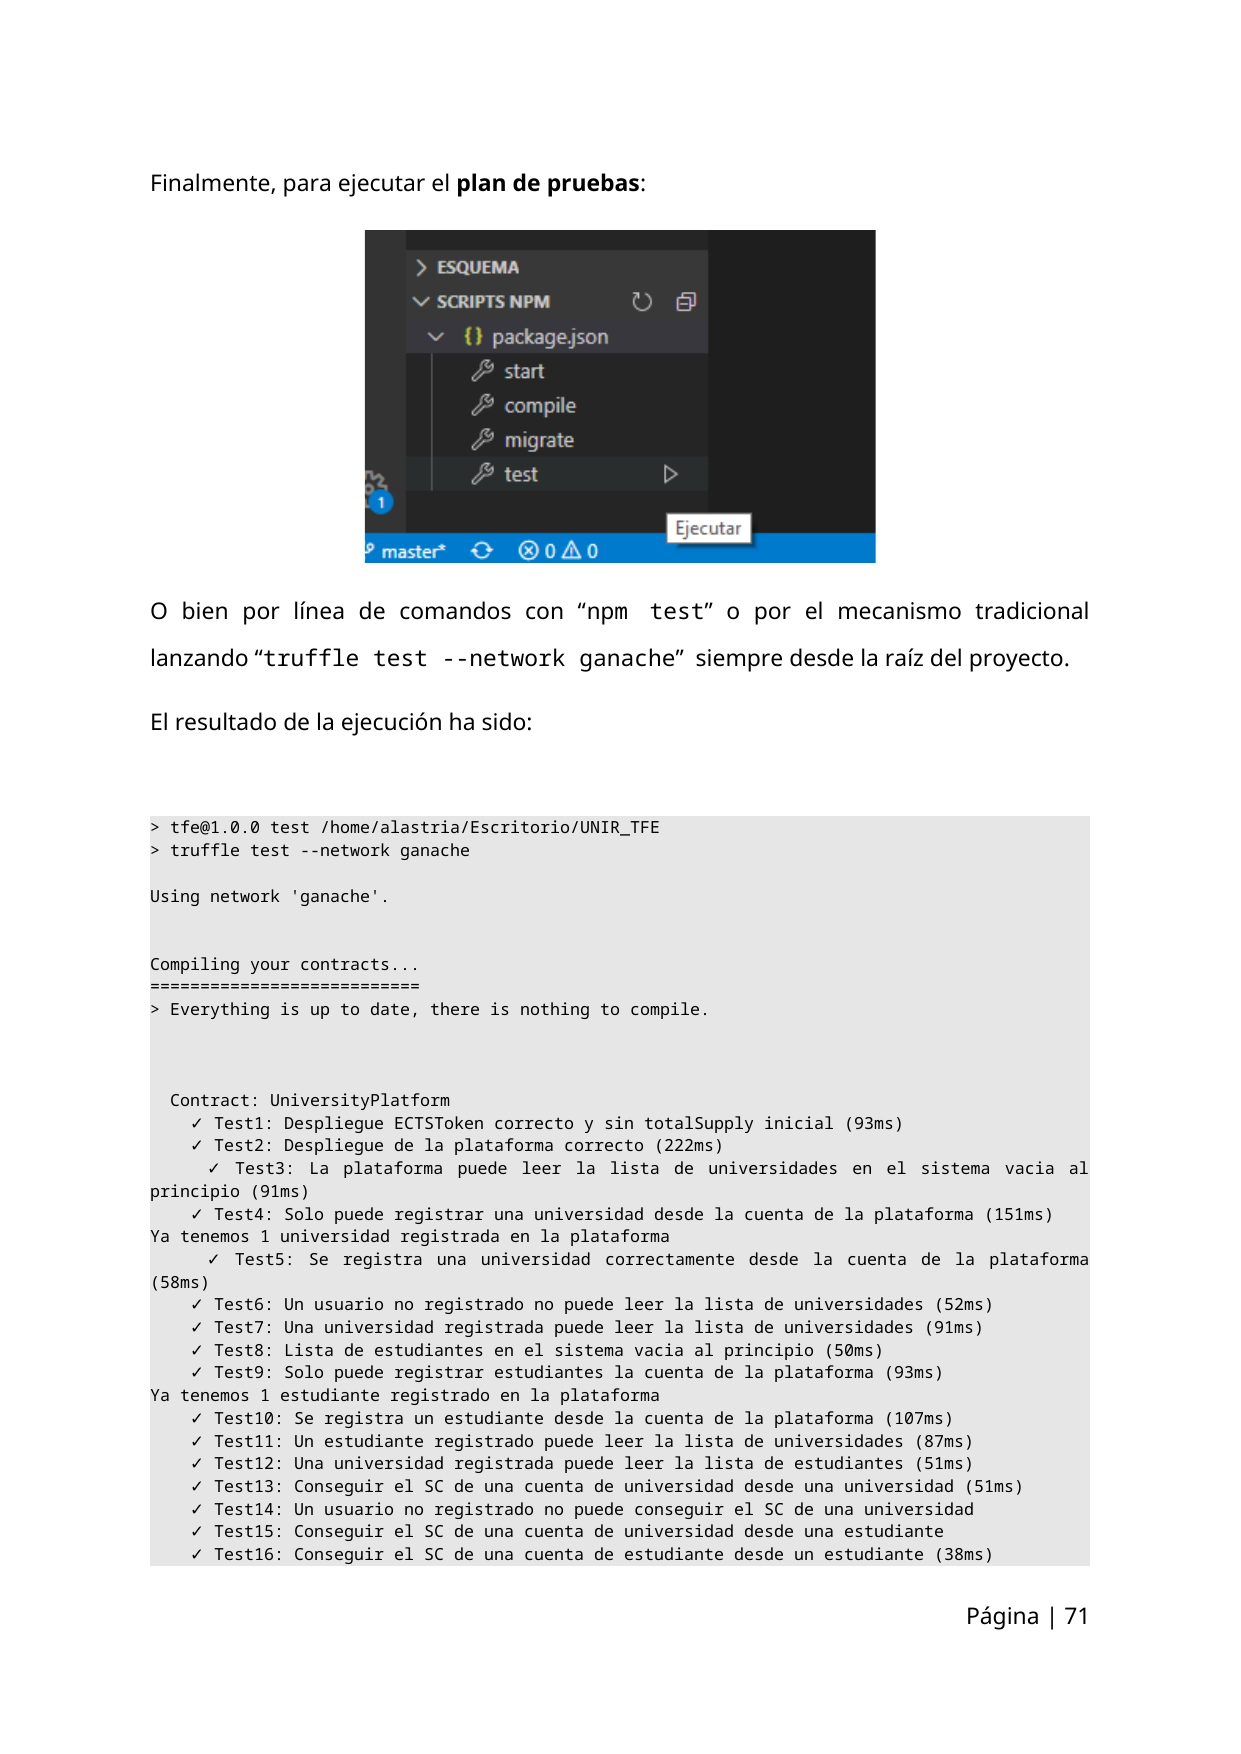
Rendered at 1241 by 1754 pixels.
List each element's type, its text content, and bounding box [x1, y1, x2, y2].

text > Everything is up to date, there is nothing to compile. [150, 998, 1090, 1021]
text > truffle test --network ganache [150, 839, 1090, 862]
text ✓ Test12: Una universidad registrada puede leer la lista de estudiantes (51ms) [150, 1452, 1090, 1475]
text ✓ Test16: Conseguir el SC de una cuenta de estudiante desde un estudiante (38ms) [150, 1543, 1090, 1566]
text ✓ Test2: Despliegue de la plataforma correcto (222ms) [150, 1134, 1090, 1157]
text ✓ Test4: Solo puede registrar una universidad desde la cuenta de la plataforma (151ms) [150, 1202, 1090, 1225]
text ✓ Test8: Lista de estudiantes en el sistema vacia al principio (50ms) [150, 1338, 1090, 1361]
text ✓ Test3: La plataforma puede leer la lista de universidades en el sistema vacia al principio (91ms) [150, 1157, 1090, 1202]
text Ya tenemos 1 universidad registrada en la plataforma [150, 1225, 1090, 1248]
text Finalmente, para ejecutar el plan de pruebas: [150, 167, 1090, 198]
text ✓ Test15: Conseguir el SC de una cuenta de universidad desde una estudiante [150, 1520, 1090, 1543]
text ✓ Test11: Un estudiante registrado puede leer la lista de universidades (87ms) [150, 1429, 1090, 1452]
text =========================== [150, 975, 1090, 998]
text ✓ Test5: Se registra una universidad correctamente desde la cuenta de la plataforma (58ms) [150, 1248, 1090, 1293]
text ✓ Test14: Un usuario no registrado no puede conseguir el SC de una universidad [150, 1497, 1090, 1520]
text ✓ Test7: Una universidad registrada puede leer la lista de universidades (91ms) [150, 1316, 1090, 1338]
text ✓ Test10: Se registra un estudiante desde la cuenta de la plataforma (107ms) [150, 1407, 1090, 1429]
text ✓ Test9: Solo puede registrar estudiantes la cuenta de la plataforma (93ms) [150, 1361, 1090, 1384]
text ✓ Test1: Despliegue ECTSToken correcto y sin totalSupply inicial (93ms) [150, 1111, 1090, 1134]
text O bien por línea de comandos con “npm test” o por el mecanismo tradicional lanzando “truffle test --network ganache” siempre desde la raíz del proyecto. [150, 595, 1090, 673]
text ✓ Test13: Conseguir el SC de una cuenta de universidad desde una universidad (51ms) [150, 1475, 1090, 1497]
picture [364, 230, 876, 563]
text Using network 'ganache'. [150, 884, 1090, 907]
text Compiling your contracts... [150, 952, 1090, 975]
text > tfe@1.0.0 test /home/alastria/Escritorio/UNIR_TFE [150, 816, 1090, 839]
text ✓ Test6: Un usuario no registrado no puede leer la lista de universidades (52ms) [150, 1293, 1090, 1316]
text Contract: UniversityPlatform [150, 1089, 1090, 1111]
text Ya tenemos 1 estudiante registrado en la plataforma [150, 1384, 1090, 1407]
text El resultado de la ejecución ha sido: [150, 706, 1090, 737]
